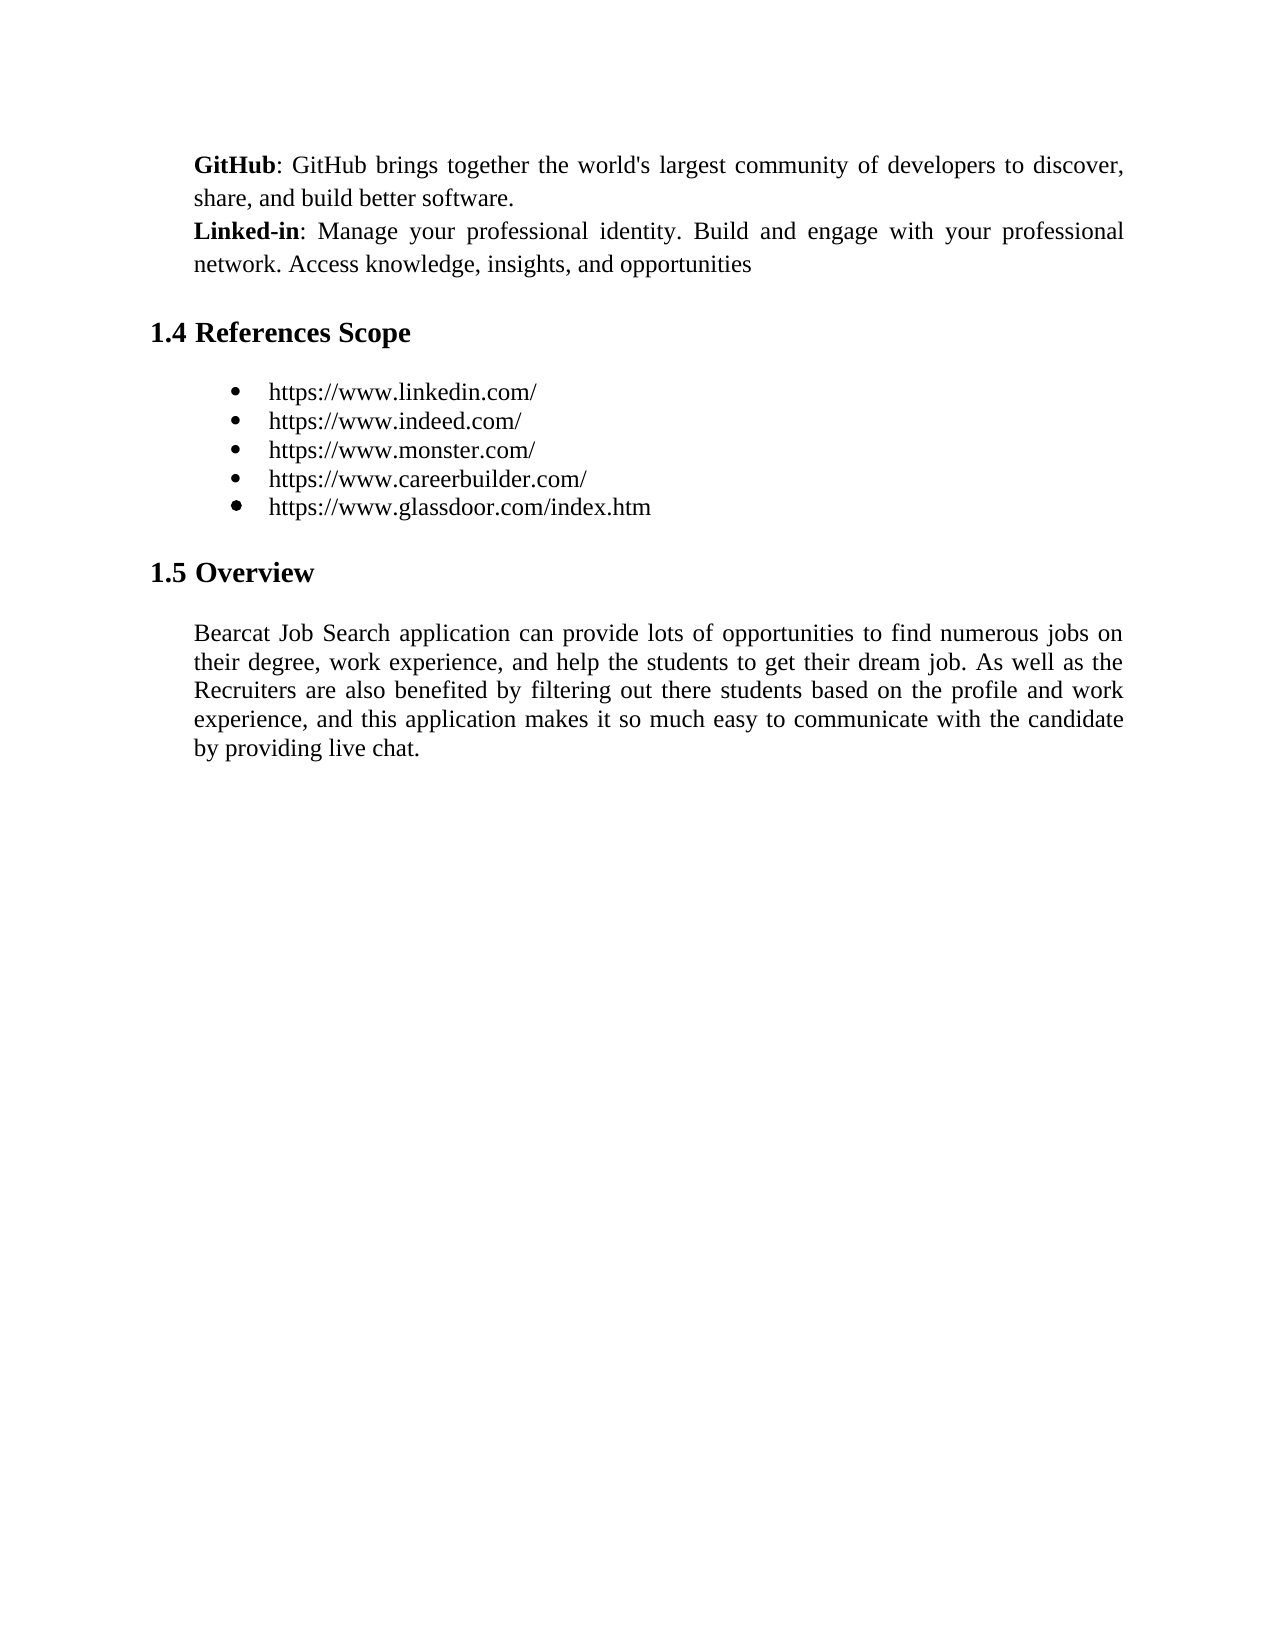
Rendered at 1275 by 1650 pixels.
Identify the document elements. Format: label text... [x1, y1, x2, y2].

list GitHub: GitHub brings together the world's largest community of developers to discover, share, and build better software. [194, 150, 1125, 212]
list Linked-in: Manage your professional identity. Build and engage with your professional network. Access knowledge, insights, and opportunities [194, 216, 1125, 278]
list https://www.monster.com/ [231, 435, 1125, 464]
list https://www.linkedin.com/ [231, 377, 1125, 406]
list Overview [150, 556, 1125, 589]
list Bearcat Job Search application can provide lots of opportunities to find numerous jobs on their degree, work experience, and help the students to get their dream job. As well as the Recruiters are also benefited by filtering out there students based on the profile and work experience, and this application makes it so much easy to communicate with the candidate by providing live chat. [194, 618, 1125, 762]
list https://www.careerbuilder.com/ [231, 464, 1125, 492]
list https://www.indeed.com/ [231, 406, 1125, 435]
list https://www.glassdoor.com/index.htm [231, 492, 1125, 522]
list References Scope [150, 315, 1125, 349]
